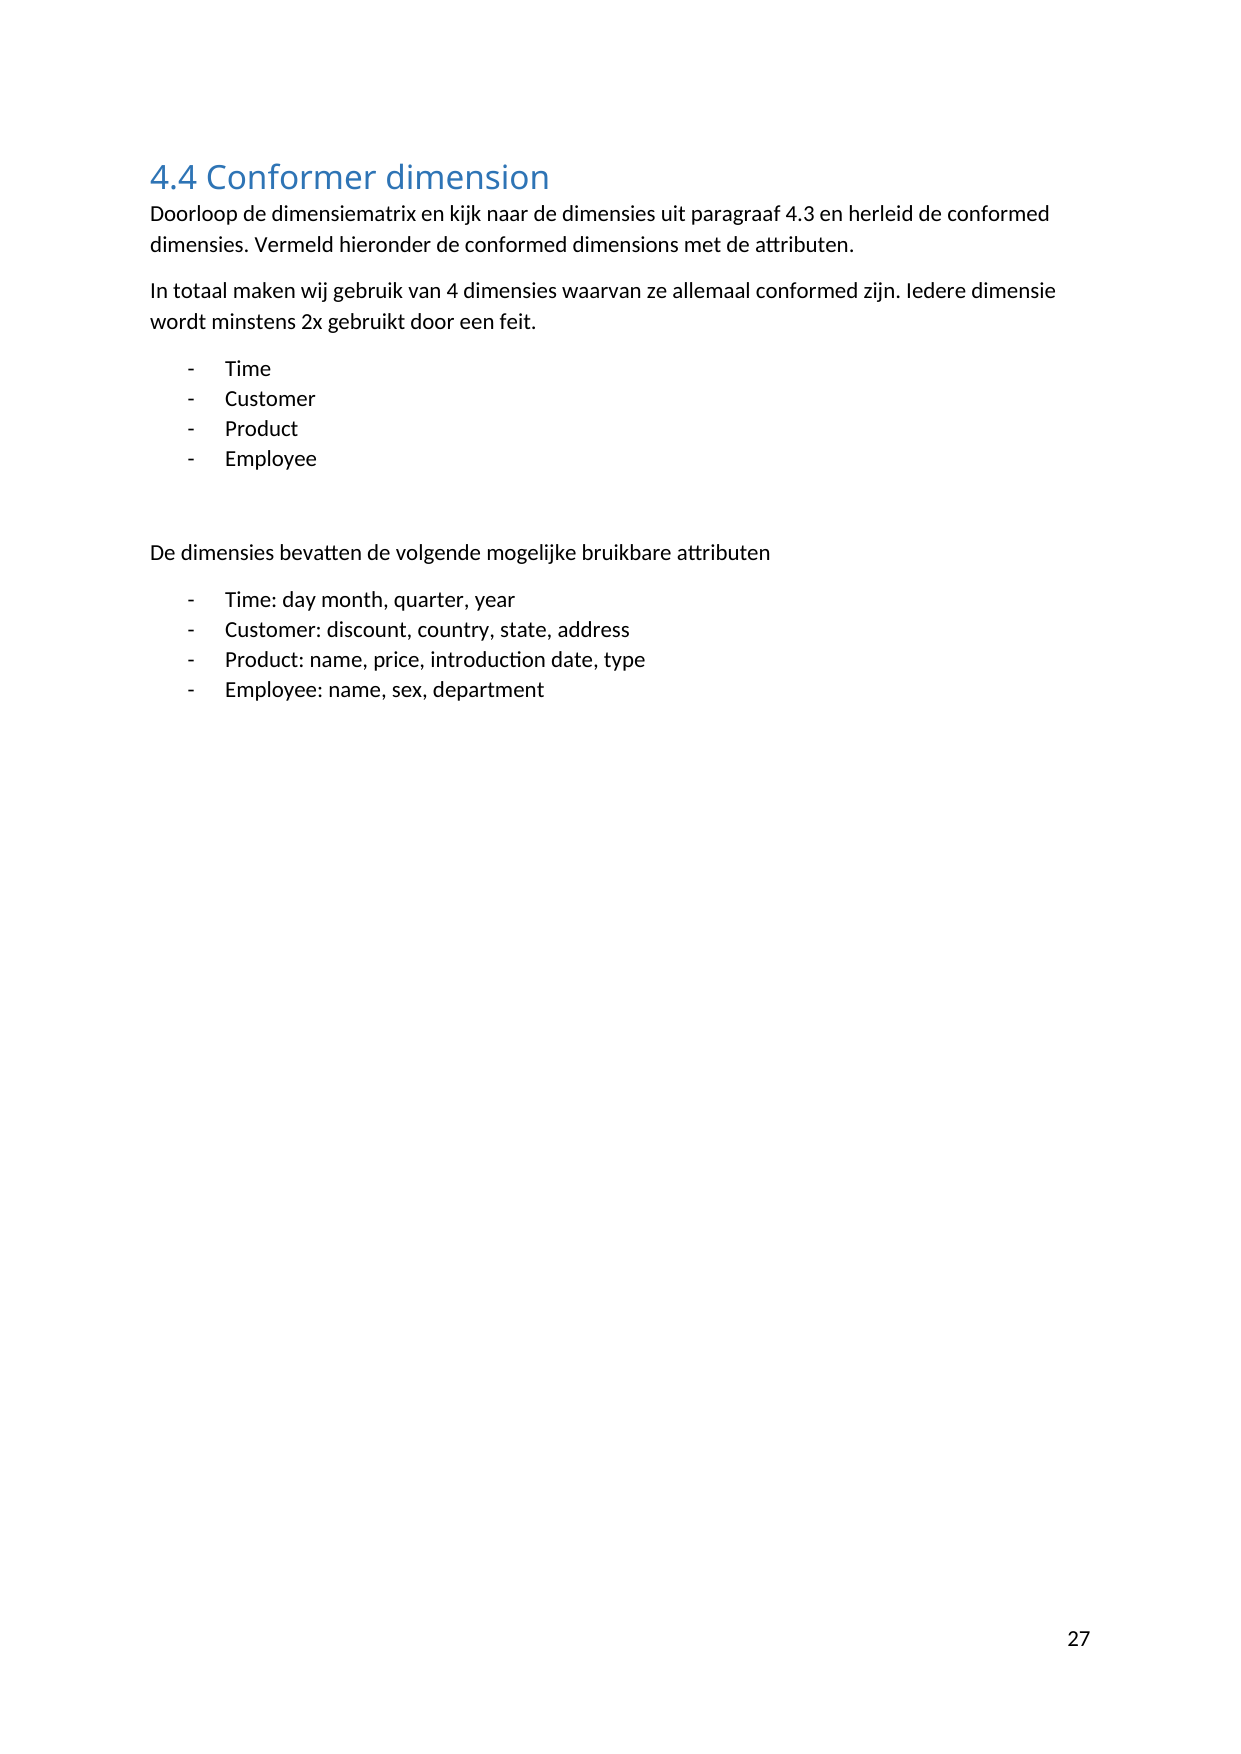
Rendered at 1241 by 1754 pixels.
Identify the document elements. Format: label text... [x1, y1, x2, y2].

list Customer [187, 384, 1090, 412]
list Time [187, 354, 1090, 382]
text De dimensies bevatten de volgende mogelijke bruikbare attributen [150, 538, 1090, 566]
list Employee [187, 444, 1090, 472]
list Time: day month, quarter, year [187, 585, 1090, 613]
text Doorloop de dimensiematrix en kijk naar de dimensies uit paragraaf 4.3 en herleid de conformed dimensies. Vermeld hieronder de conformed dimensions met de attributen. [150, 199, 1090, 258]
list Customer: discount, country, state, address [187, 615, 1090, 643]
list Employee: name, sex, department [187, 676, 1090, 704]
text In totaal maken wij gebruik van 4 dimensies waarvan ze allemaal conformed zijn. Iedere dimensie wordt minstens 2x gebruikt door een feit. [150, 277, 1090, 335]
subtitle 4.4 Conformer dimension [150, 154, 1090, 199]
list Product [187, 414, 1090, 442]
list Product: name, price, introduction date, type [187, 645, 1090, 673]
